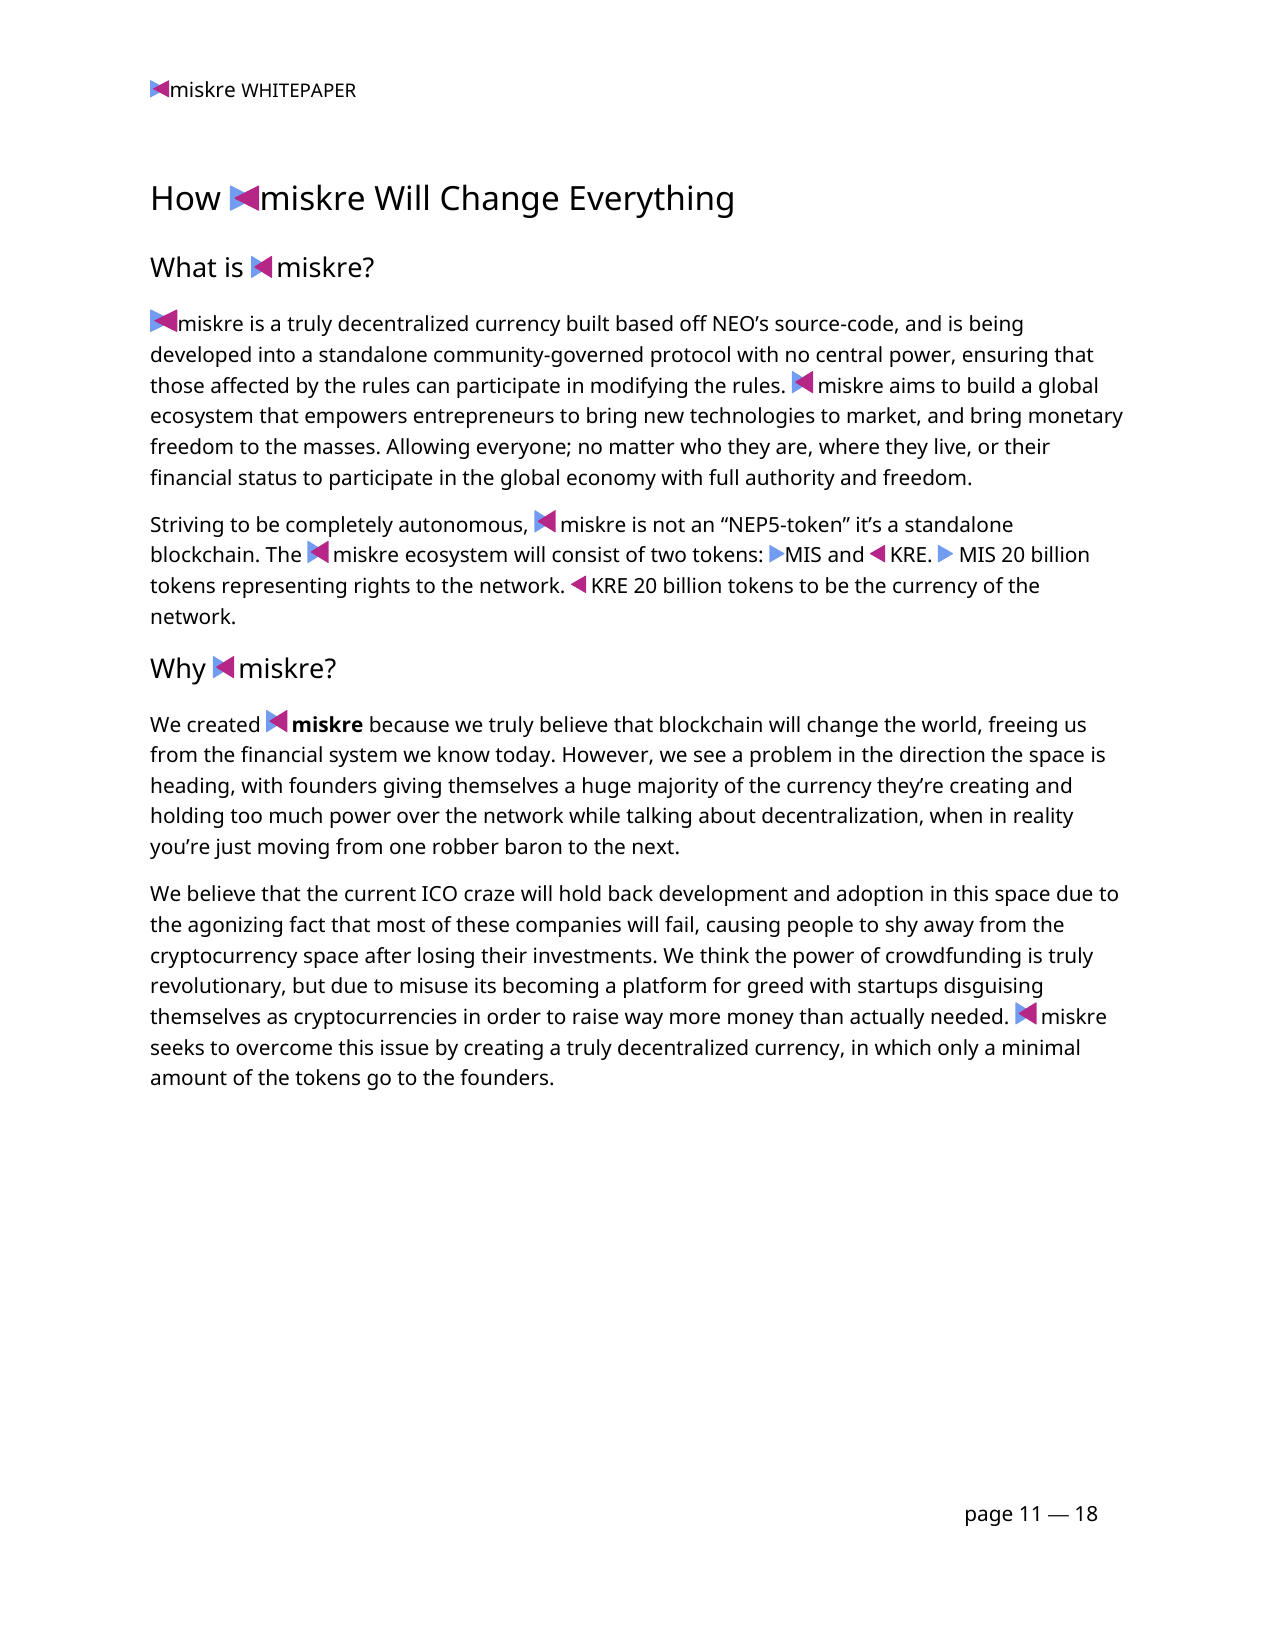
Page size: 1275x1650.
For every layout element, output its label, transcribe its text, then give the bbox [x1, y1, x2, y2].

subtitle Why miskre? [150, 649, 1125, 686]
text We created miskre because we truly believe that blockchain will change the world, freeing us from the financial system we know today. However, we see a problem in the direction the space is heading, with founders giving themselves a huge majority of the currency they’re creating and holding too much power over the network while talking about decentralization, when in reality you’re just moving from one robber baron to the next. [150, 710, 1125, 861]
text We believe that the current ICO craze will hold back development and adoption in this space due to the agonizing fact that most of these companies will fail, causing people to shy away from the cryptocurrency space after losing their investments. We think the power of crowdfunding is truly revolutionary, but due to misuse its becoming a platform for greed with startups disguising themselves as cryptocurrencies in order to raise way more money than actually needed. miskre seeks to overcome this issue by creating a truly decentralized currency, in which only a minimal amount of the tokens go to the founders. [150, 879, 1125, 1092]
subtitle What is miskre? [150, 249, 1125, 286]
text Striving to be completely autonomous, miskre is not an “NEP5-token” it’s a standalone blockchain. The miskre ecosystem will consist of two tokens: MIS and KRE. MIS 20 billion tokens representing rights to the network. KRE 20 billion tokens to be the currency of the network. [150, 510, 1125, 630]
subtitle How miskre Will Change Everything [150, 175, 1125, 220]
text miskre is a truly decentralized currency built based off NEO’s source-code, and is being developed into a standalone community-governed protocol with no central power, ensuring that those affected by the rules can participate in modifying the rules. miskre aims to build a global ecosystem that empowers entrepreneurs to bring new technologies to market, and bring monetary freedom to the masses. Allowing everyone; no matter who they are, where they live, or their financial status to participate in the global economy with full authority and freedom. [150, 309, 1125, 491]
